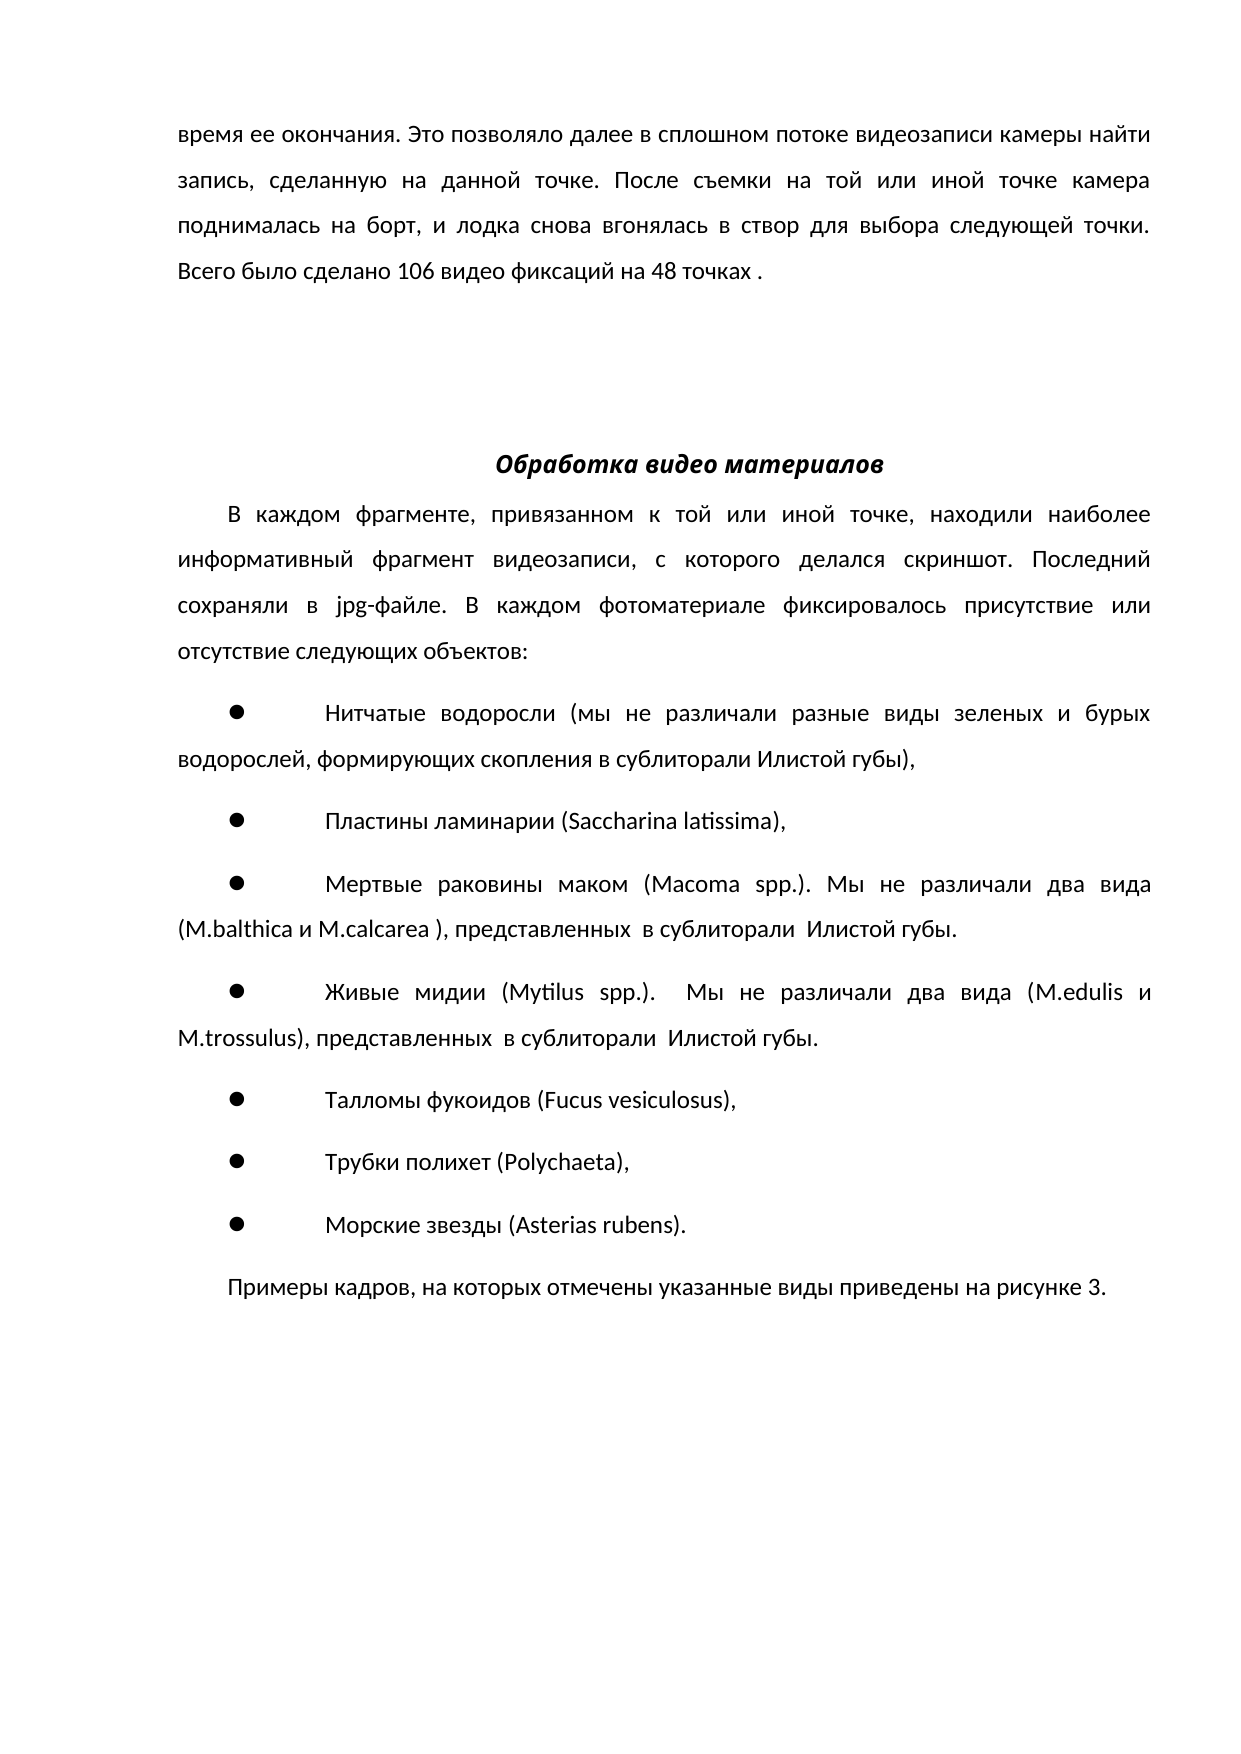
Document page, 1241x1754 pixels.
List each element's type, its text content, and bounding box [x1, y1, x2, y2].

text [177, 118, 1152, 286]
subtitle Обработка видео материалов [177, 447, 1152, 481]
text В каждом фрагменте, привязанном к той или иной точке, находили наиболее информативный фрагмент видеозаписи, с которого делался скриншот. Последний сохраняли в jpg-файле. В каждом фотоматериале фиксировалось присутствие или отсутствие следующих объектов: [177, 498, 1152, 665]
list Нитчатые водоросли (мы не различали разные виды зеленых и бурых водорослей, формирующих скопления в сублиторали Илистой губы), [177, 697, 1152, 773]
list Мертвые раковины маком (Macoma spp.). Мы не различали два вида (M.balthica и М.calcarea ), представленных в сублиторали Илистой губы. [177, 868, 1152, 944]
list Талломы фукоидов (Fucus vesiculosus), [177, 1084, 1152, 1114]
list Трубки полихет (Polychaeta), [177, 1146, 1152, 1177]
text Примеры кадров, на которых отмечены указанные виды приведены на рисунке 3. [177, 1271, 1152, 1302]
list Живые мидии (Mytilus spp.). Мы не различали два вида (M.edulis и М.trossulus), представленных в сублиторали Илистой губы. [177, 976, 1152, 1052]
list Пластины ламинарии (Saccharina latissima), [177, 805, 1152, 836]
list Морские звезды (Asterias rubens). [177, 1209, 1152, 1239]
